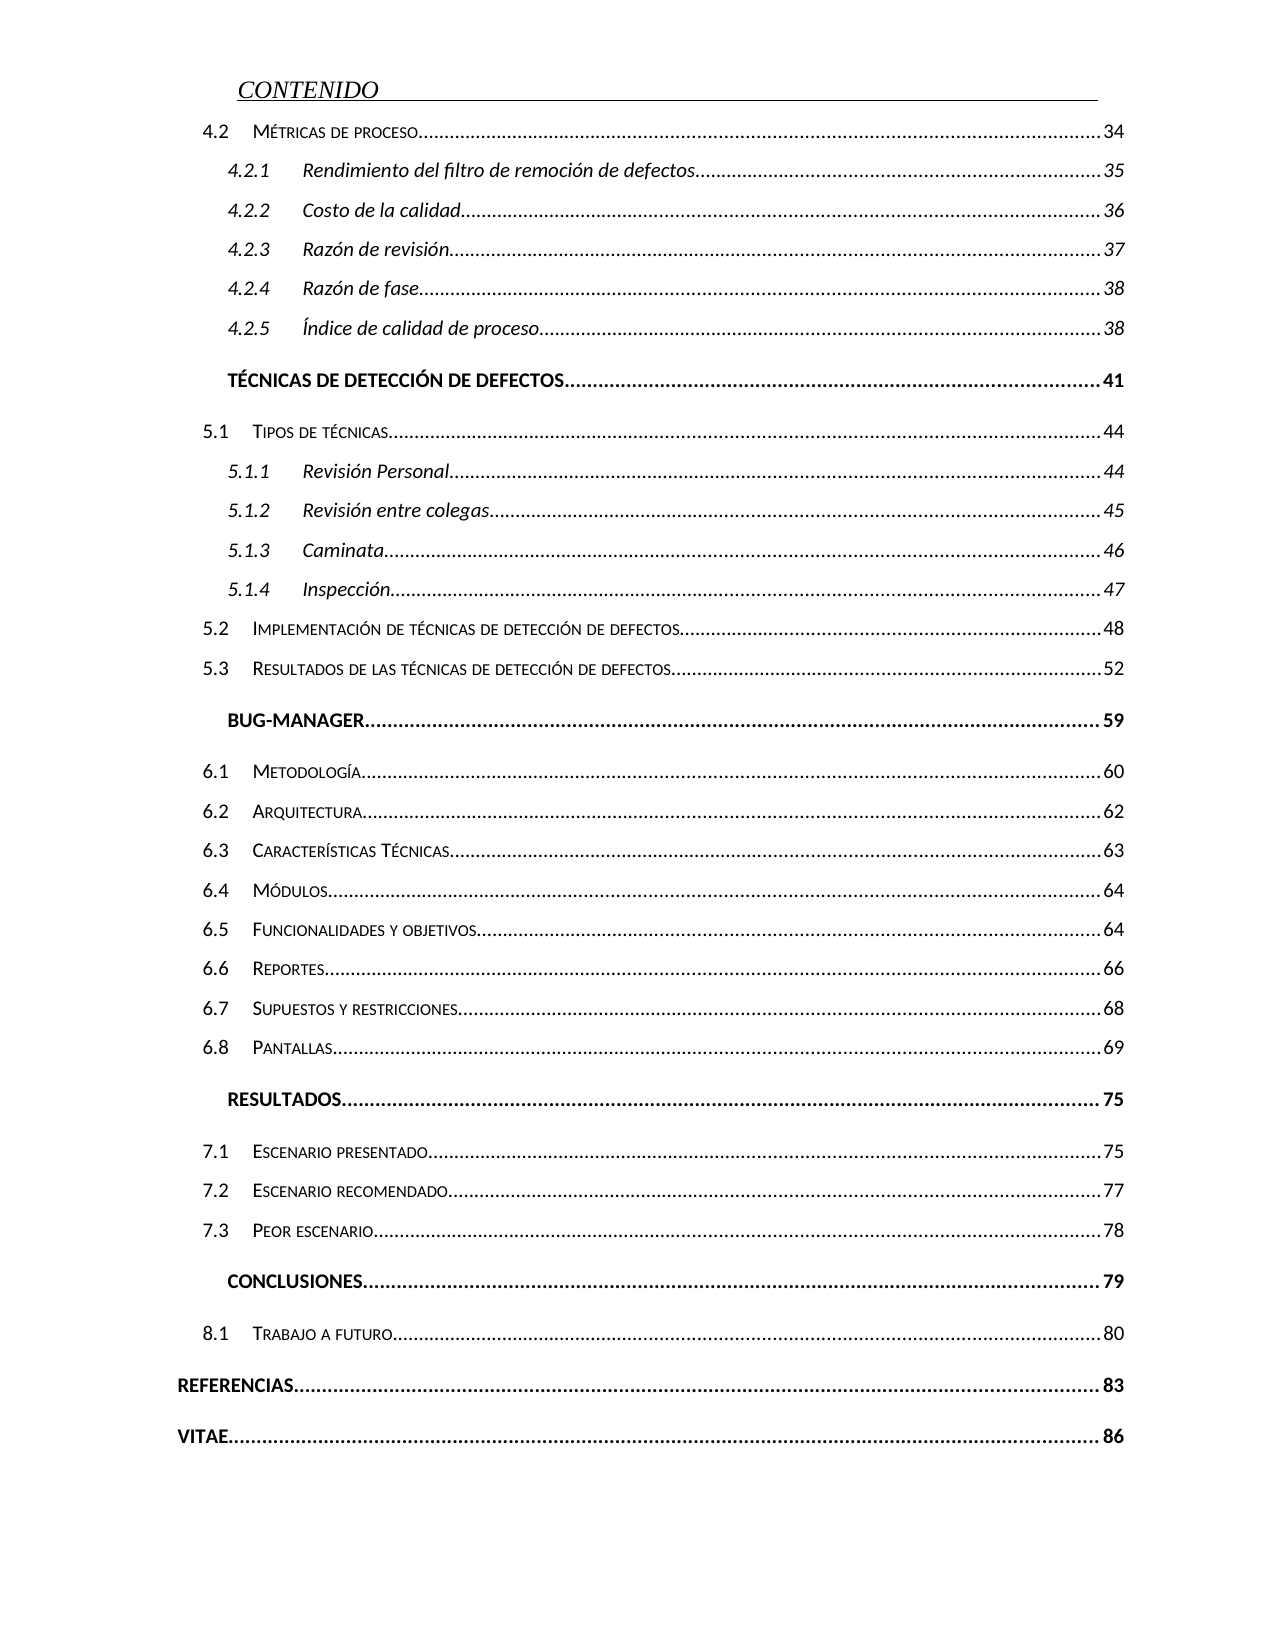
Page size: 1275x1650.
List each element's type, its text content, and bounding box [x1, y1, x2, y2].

text 4.2.5 Índice de calidad de proceso 38 [227, 315, 1157, 340]
text 5.1.4 Inspección 47 [227, 576, 1157, 602]
text 7.1 Escenario presentado 75 [202, 1138, 1157, 1163]
text 7.3 Peor escenario 78 [202, 1217, 1157, 1242]
text 7. Resultados 75 [177, 1086, 1157, 1112]
text 6.1 Metodología 60 [202, 759, 1157, 784]
text 8.1 Trabajo a futuro 80 [202, 1321, 1157, 1346]
text 5.1.1 Revisión Personal 44 [227, 458, 1157, 483]
text 5.3 Resultados de las técnicas de detección de defectos 52 [202, 655, 1157, 680]
text 4.2.4 Razón de fase 38 [227, 276, 1157, 301]
text 6.4 Módulos 64 [202, 877, 1157, 902]
text 8. Conclusiones 79 [177, 1269, 1157, 1294]
text 4.2 Métricas de proceso 34 [202, 118, 1157, 143]
text 6.8 Pantallas 69 [202, 1034, 1157, 1060]
text 6.6 Reportes 66 [202, 956, 1157, 981]
text 6.3 Características Técnicas 63 [202, 837, 1157, 863]
text 5. Técnicas de Detección de Defectos 41 [177, 367, 1157, 392]
text 4.2.2 Costo de la calidad 36 [227, 197, 1157, 222]
text 5.1.2 Revisión entre colegas 45 [227, 497, 1157, 523]
text 5.2 Implementación de técnicas de detección de defectos 48 [202, 616, 1157, 641]
text 4.2.3 Razón de revisión 37 [227, 236, 1157, 262]
text 4.2.1 Rendimiento del filtro de remoción de defectos 35 [227, 157, 1157, 183]
text Referencias 83 [177, 1372, 1157, 1398]
text 6. Bug-Manager 59 [177, 707, 1157, 732]
text 6.5 Funcionalidades y objetivos 64 [202, 916, 1157, 942]
text 5.1 Tipos de técnicas 44 [202, 419, 1157, 444]
text Vitae 86 [177, 1423, 1157, 1448]
text 6.2 Arquitectura 62 [202, 798, 1157, 823]
text 7.2 Escenario recomendado 77 [202, 1177, 1157, 1203]
text 5.1.3 Caminata 46 [227, 537, 1157, 562]
text 6.7 Supuestos y restricciones 68 [202, 995, 1157, 1020]
